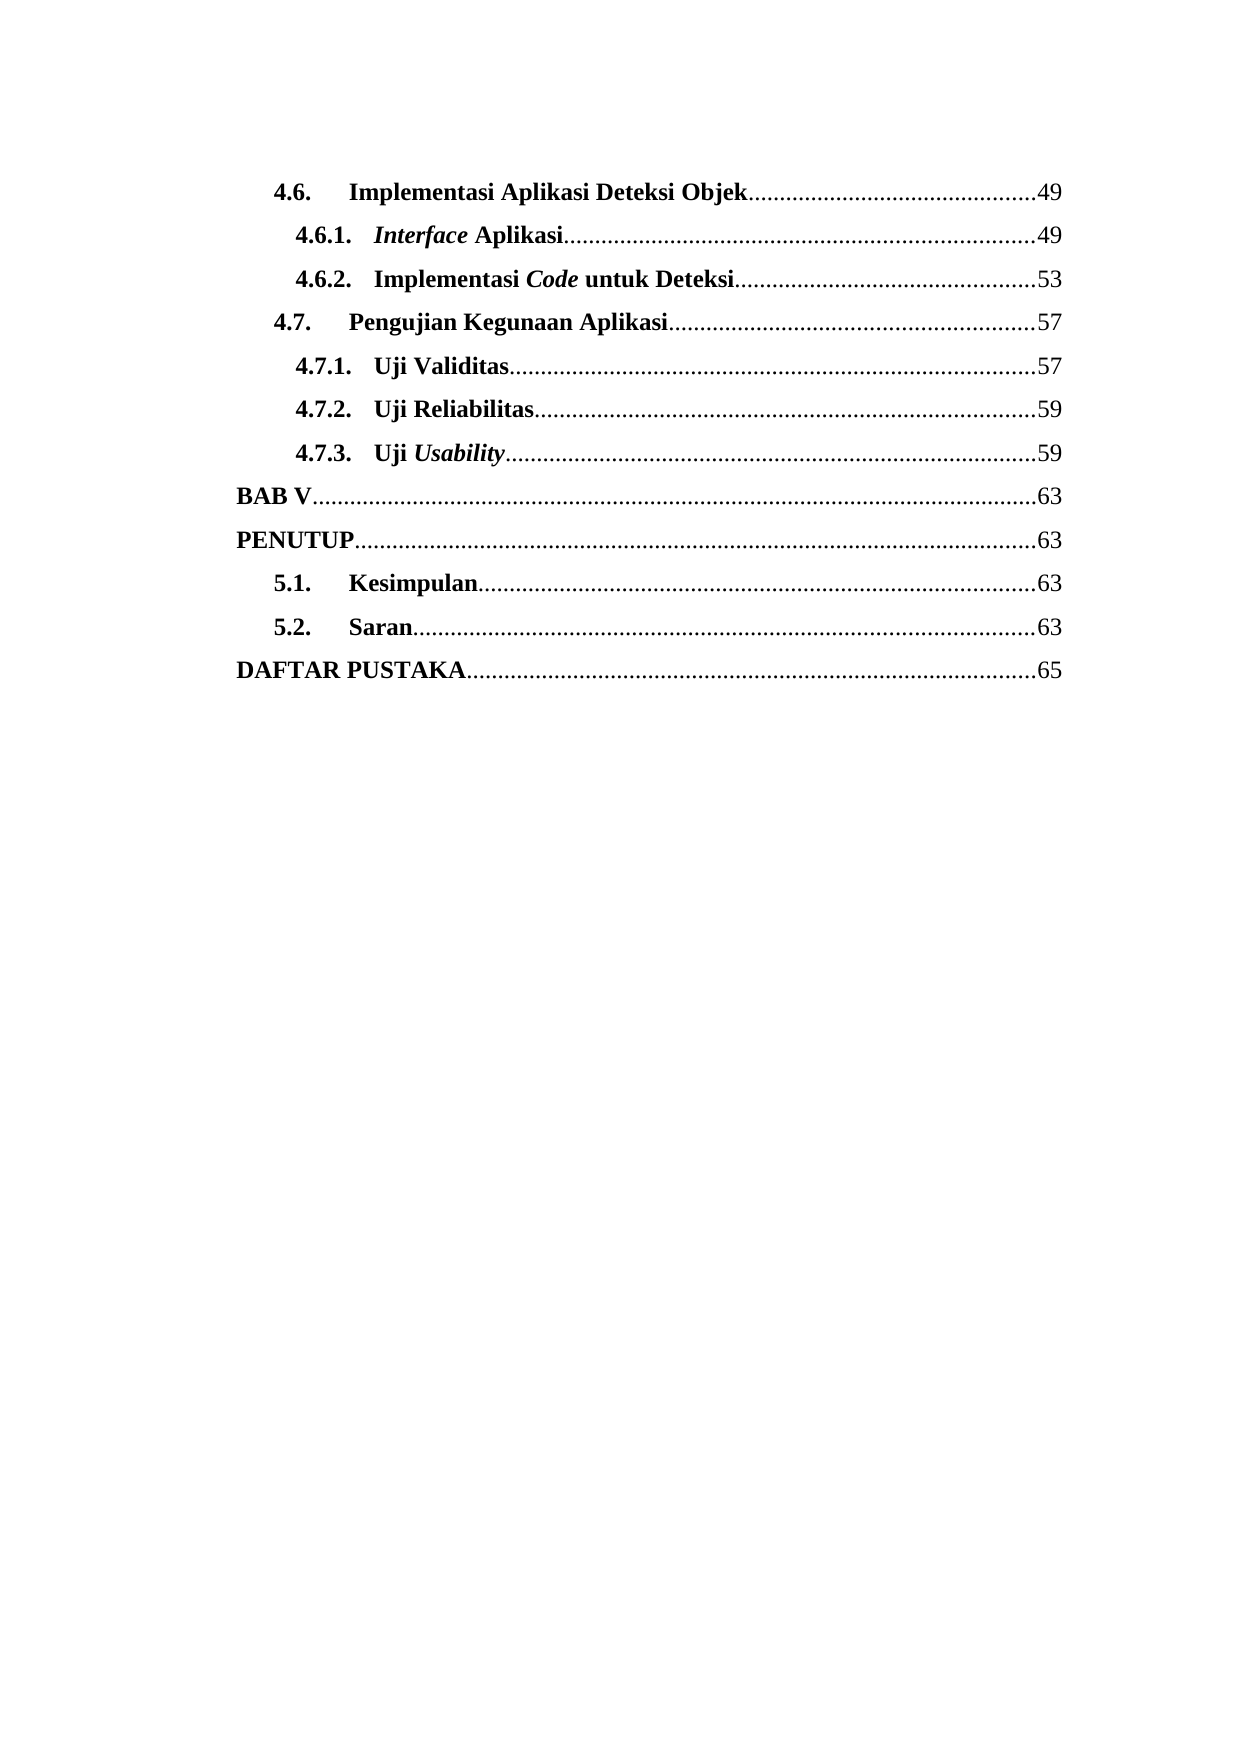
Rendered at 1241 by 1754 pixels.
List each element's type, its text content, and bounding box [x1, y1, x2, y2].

text 5.2. Saran 63 [261, 612, 1063, 640]
text 4.7.3. Uji Usability 59 [295, 438, 1063, 467]
text 4.7. Pengujian Kegunaan Aplikasi 57 [261, 307, 1063, 336]
text 4.6. Implementasi Aplikasi Deteksi Objek 49 [261, 177, 1063, 206]
text BAB V 63 [236, 481, 1063, 510]
text 4.7.2. Uji Reliabilitas 59 [295, 394, 1063, 423]
text DAFTAR PUSTAKA 65 [236, 655, 1063, 684]
text PENUTUP 63 [236, 525, 1063, 553]
text 5.1. Kesimpulan 63 [261, 568, 1063, 597]
text 4.7.1. Uji Validitas 57 [295, 351, 1063, 380]
text 4.6.2. Implementasi Code untuk Deteksi 53 [295, 264, 1063, 293]
text 4.6.1. Interface Aplikasi 49 [295, 221, 1063, 249]
